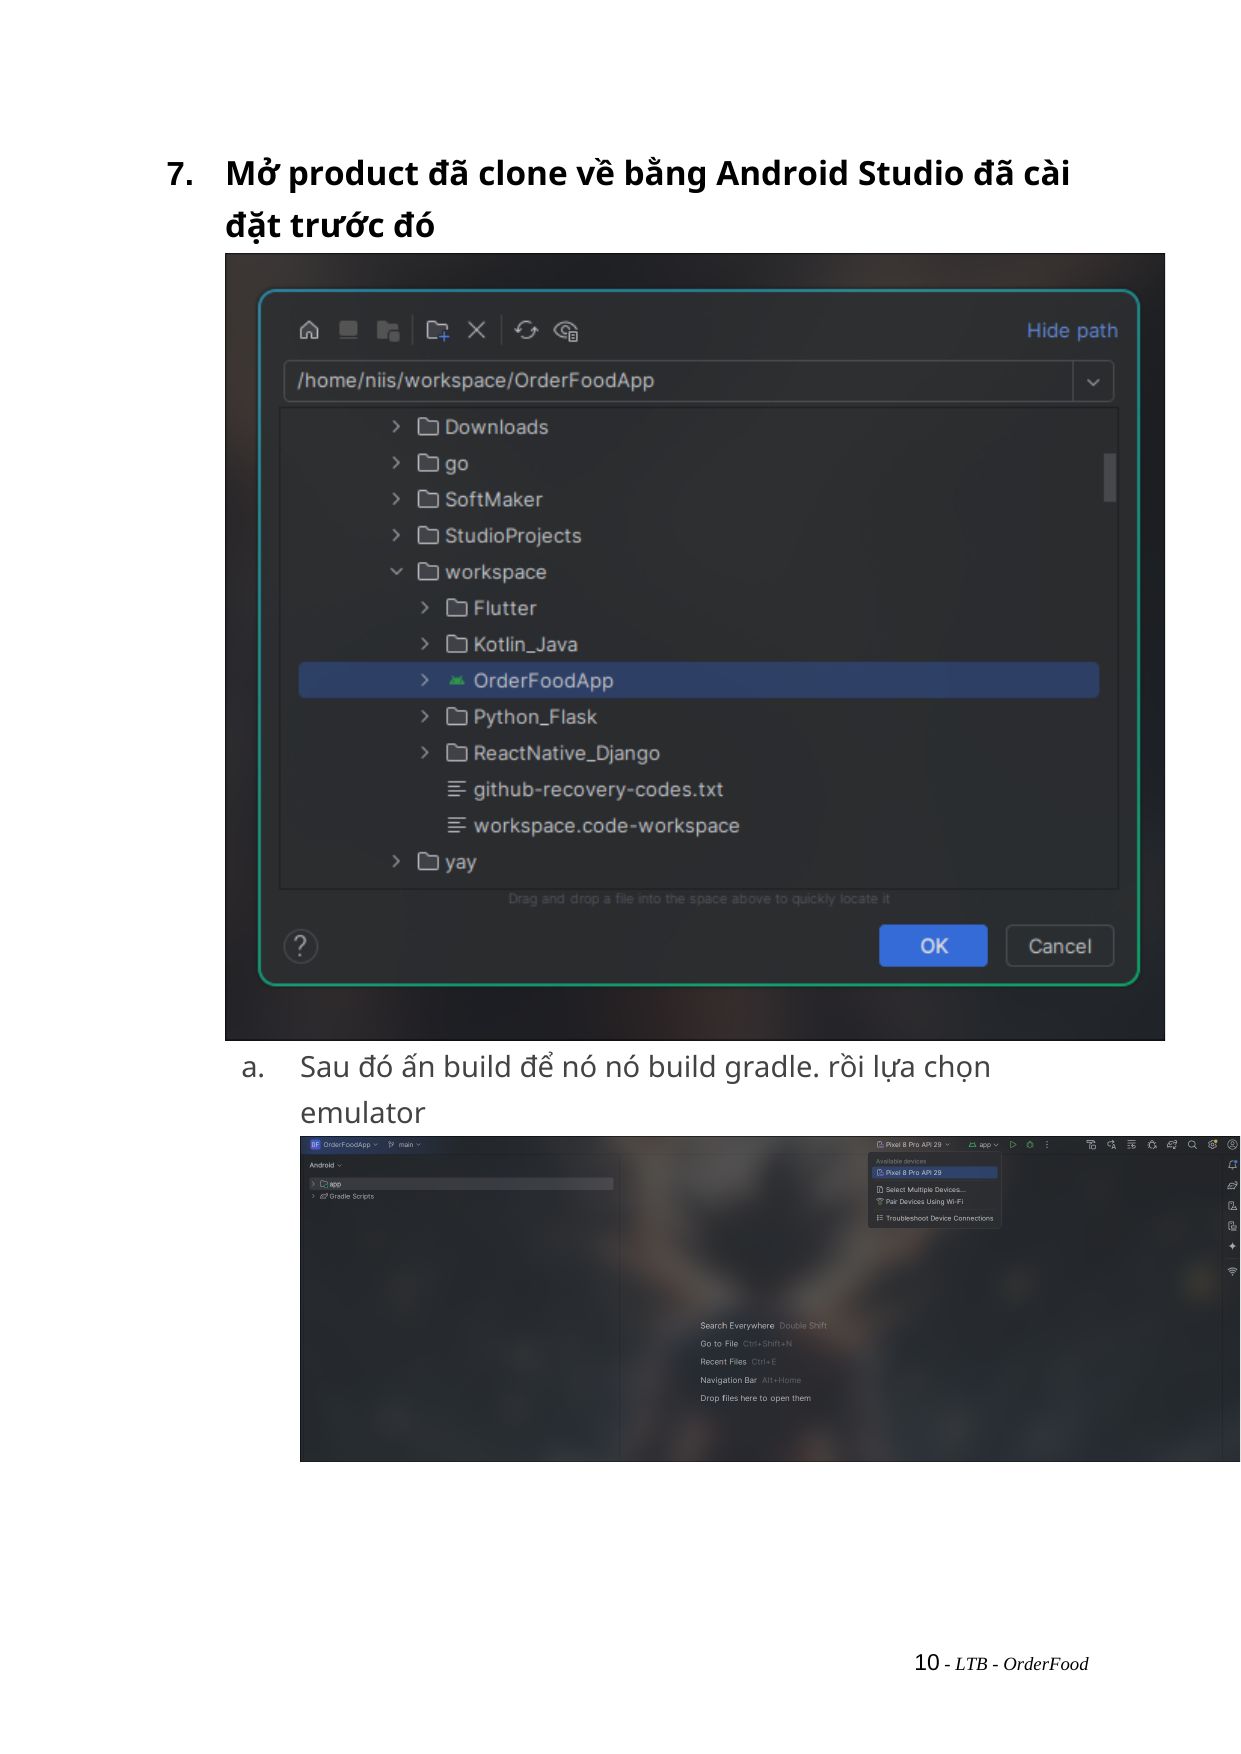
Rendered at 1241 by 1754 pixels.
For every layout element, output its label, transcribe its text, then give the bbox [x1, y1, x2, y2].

picture [225, 253, 1166, 1041]
picture [300, 1136, 1241, 1462]
